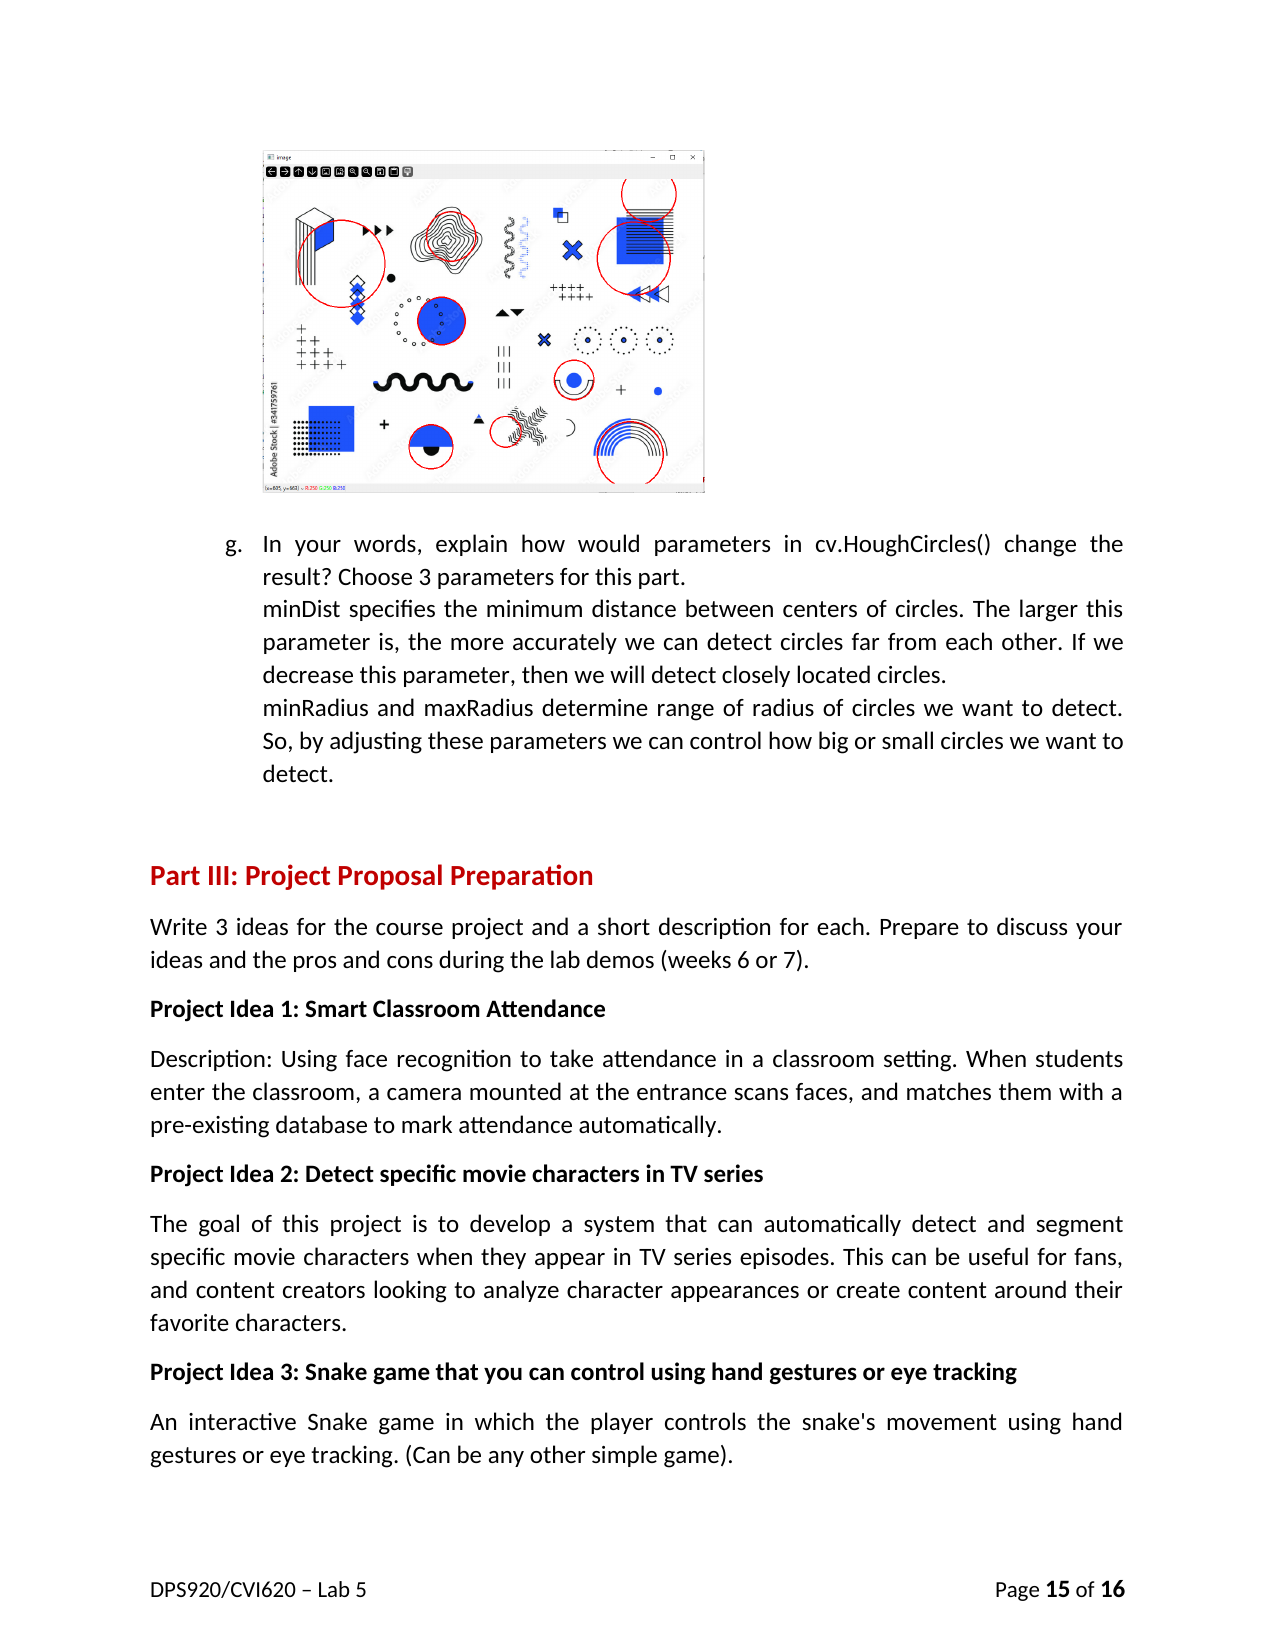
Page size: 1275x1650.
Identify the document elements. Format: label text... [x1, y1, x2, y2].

list In your words, explain how would parameters in cv.HoughCircles() change the result? Choose 3 parameters for this part. [225, 528, 1125, 591]
list minRadius and maxRadius determine range of radius of circles we want to detect. So, by adjusting these parameters we can control how big or small circles we want to detect. [262, 692, 1125, 789]
text Project Idea 2: Detect specific movie characters in TV series [150, 1158, 1125, 1189]
text Project Idea 3: Snake game that you can control using hand gestures or eye tracking [150, 1356, 1125, 1387]
text Description: Using face recognition to take attendance in a classroom setting. When students enter the classroom, a camera mounted at the entrance scans faces, and matches them with a pre-existing database to mark attendance automatically. [150, 1043, 1125, 1139]
text Project Idea 1: Smart Classroom Attendance [150, 993, 1125, 1024]
subtitle Part III: Project Proposal Preparation [150, 857, 1125, 893]
text An interactive Snake game in which the player controls the snake's movement using hand gestures or eye tracking. (Can be any other simple game). [150, 1406, 1125, 1469]
list minDist specifies the minimum distance between centers of circles. The larger this parameter is, the more accurately we can detect circles far from each other. If we decrease this parameter, then we will detect closely located circles. [262, 594, 1125, 690]
text The goal of this project is to develop a system that can automatically detect and segment specific movie characters when they appear in TV series episodes. This can be useful for fans, and content creators looking to analyze character appearances or create content around their favorite characters. [150, 1208, 1125, 1337]
picture [262, 150, 705, 493]
text Write 3 ideas for the course project and a short description for each. Prepare to discuss your ideas and the pros and cons during the lab demos (weeks 6 or 7). [150, 911, 1125, 974]
